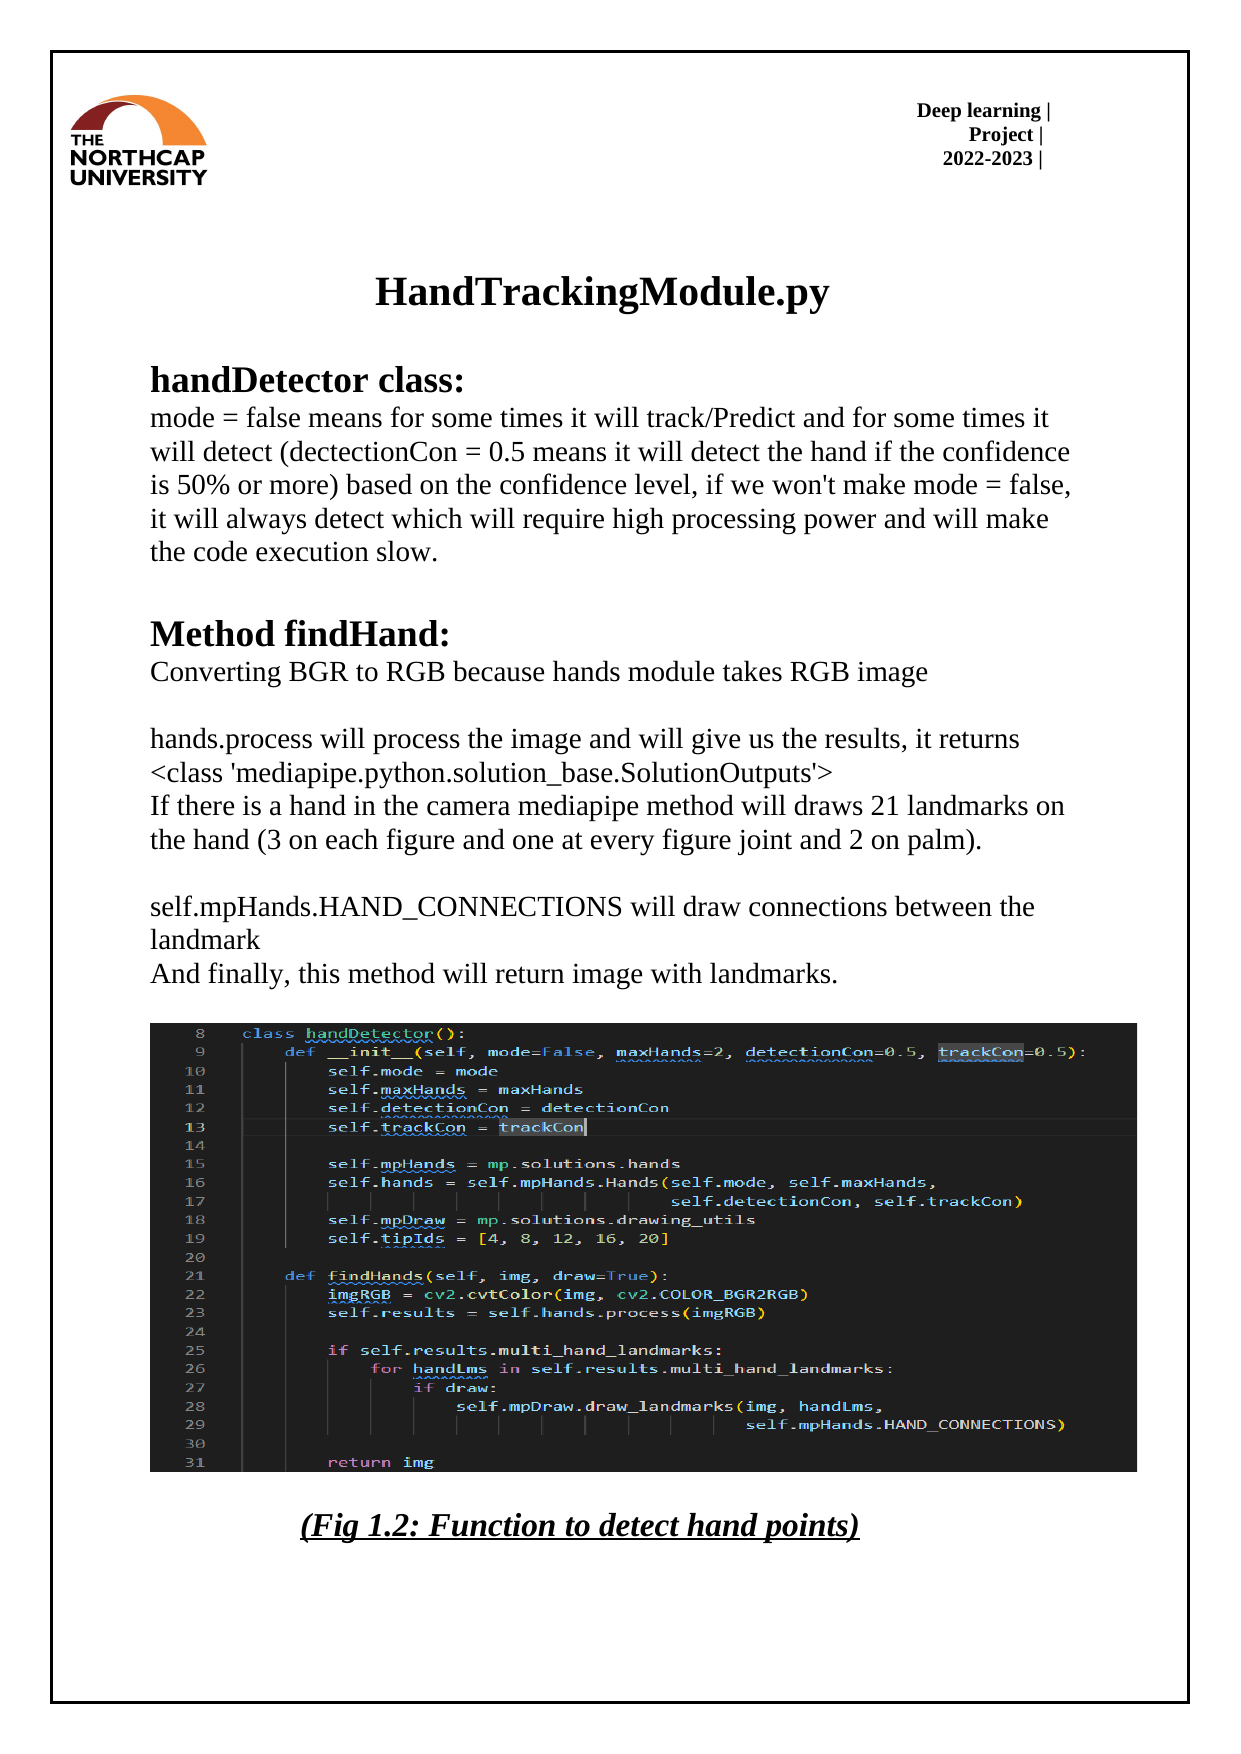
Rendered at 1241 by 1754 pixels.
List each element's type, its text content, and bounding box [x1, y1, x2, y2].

text mode = false means for some times it will track/Predict and for some times it will detect (dectectionCon = 0.5 means it will detect the hand if the confidence is 50% or more) based on the confidence level, if we won't make mode = false, it will always detect which will require high processing power and will make the code execution slow. [150, 400, 1090, 568]
text self.mpHands.HAND_CONNECTIONS will draw connections between the landmark [150, 889, 1090, 956]
picture [150, 1023, 1138, 1472]
text If there is a hand in the camera mediapipe method will draws 21 landmarks on the hand (3 on each figure and one at every figure joint and 2 on palm). [150, 788, 1090, 855]
text Method findHand: [150, 611, 1090, 654]
picture [57, 58, 218, 219]
text handDetector class: [150, 357, 1090, 400]
text Converting BGR to RGB because hands module takes RGB image [150, 654, 1090, 688]
text HandTrackingModule.py [300, 266, 1090, 314]
text hands.process will process the image and will give us the results, it returns <class 'mediapipe.python.solution_base.SolutionOutputs'> [150, 721, 1090, 788]
text And finally, this method will return image with landmarks. [150, 956, 1090, 989]
text (Fig 1.2: Function to detect hand points) [225, 1505, 1090, 1543]
